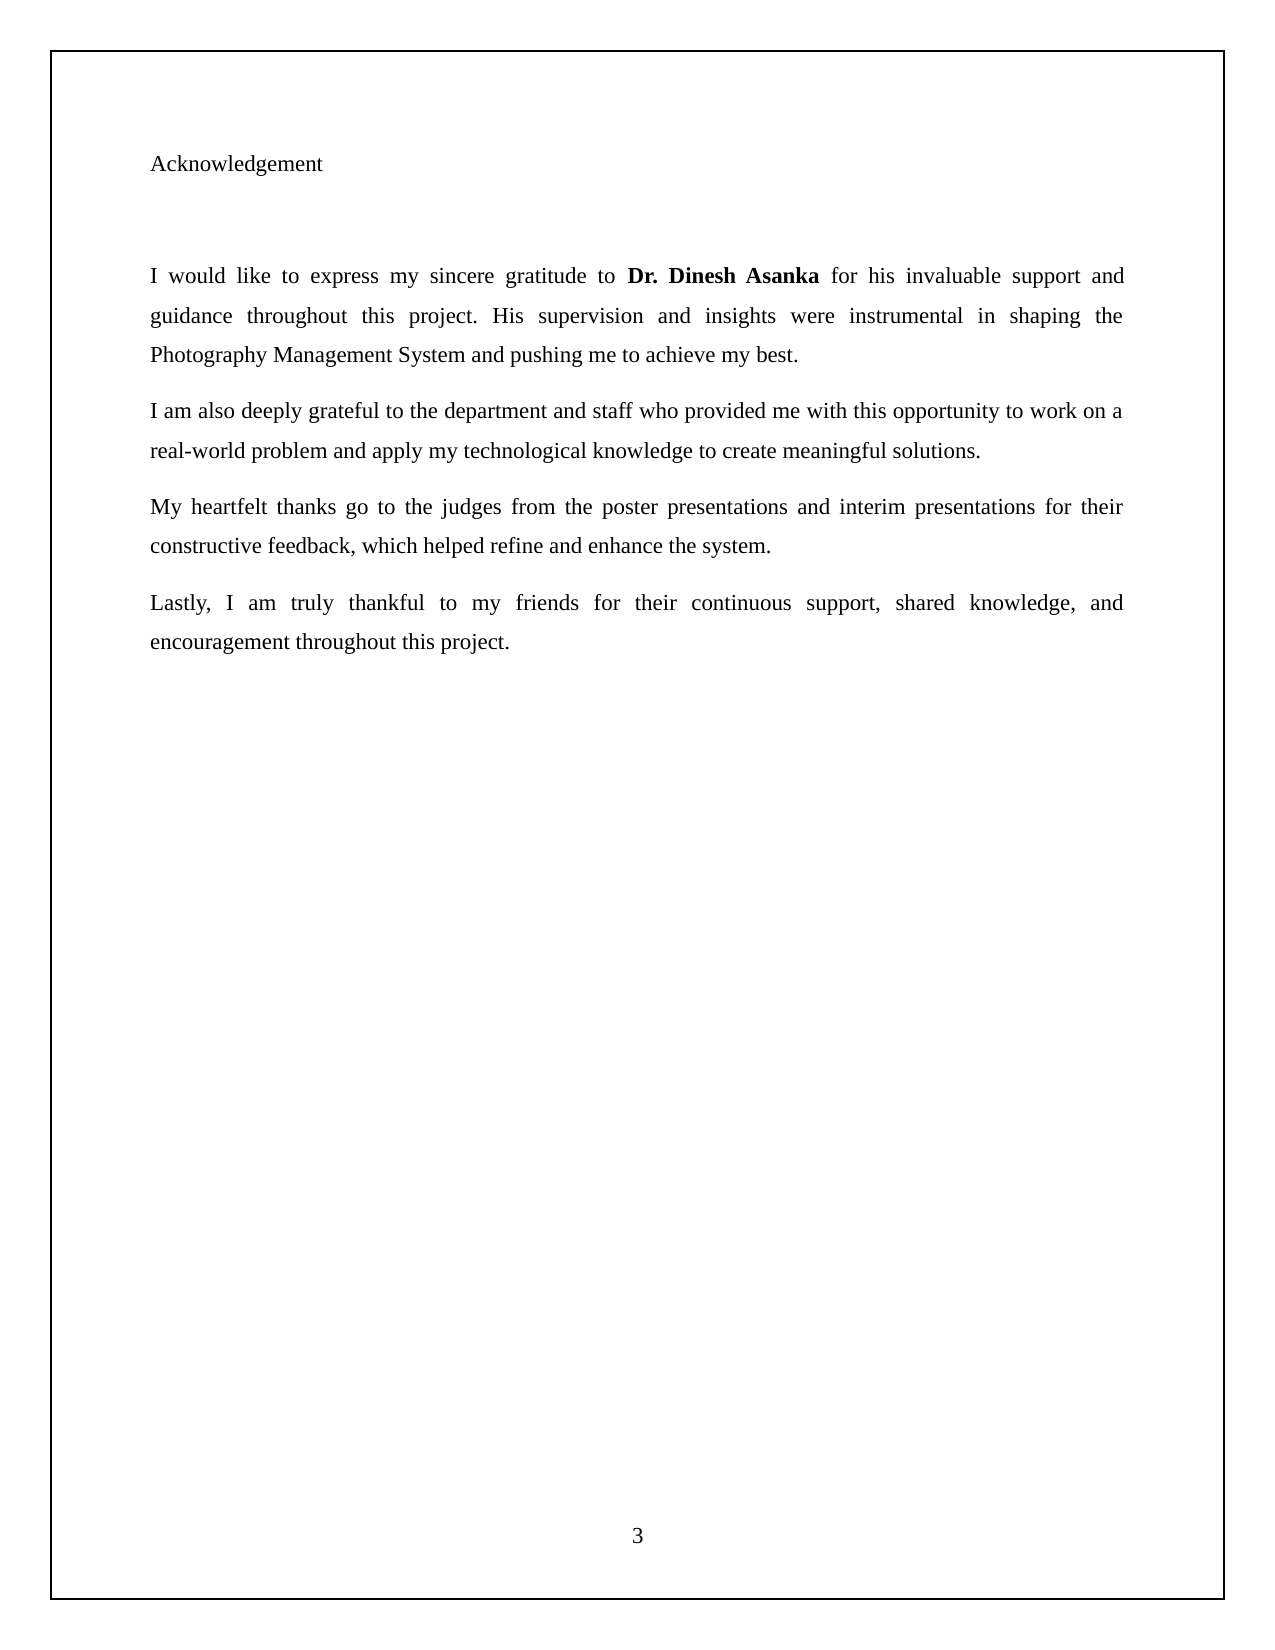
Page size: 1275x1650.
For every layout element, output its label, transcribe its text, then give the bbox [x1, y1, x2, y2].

text My heartfelt thanks go to the judges from the poster presentations and interim presentations for their constructive feedback, which helped refine and enhance the system. [150, 493, 1125, 559]
text Lastly, I am truly thankful to my friends for their continuous support, shared knowledge, and encouragement throughout this project. [150, 589, 1125, 654]
text Acknowledgement [150, 150, 1125, 176]
text I am also deeply grateful to the department and staff who provided me with this opportunity to work on a real-world problem and apply my technological knowledge to create meaningful solutions. [150, 397, 1125, 463]
text I would like to express my sincere gratitude to Dr. Dinesh Asanka for his invaluable support and guidance throughout this project. His supervision and insights were instrumental in shaping the Photography Management System and pushing me to achieve my best. [150, 262, 1125, 368]
